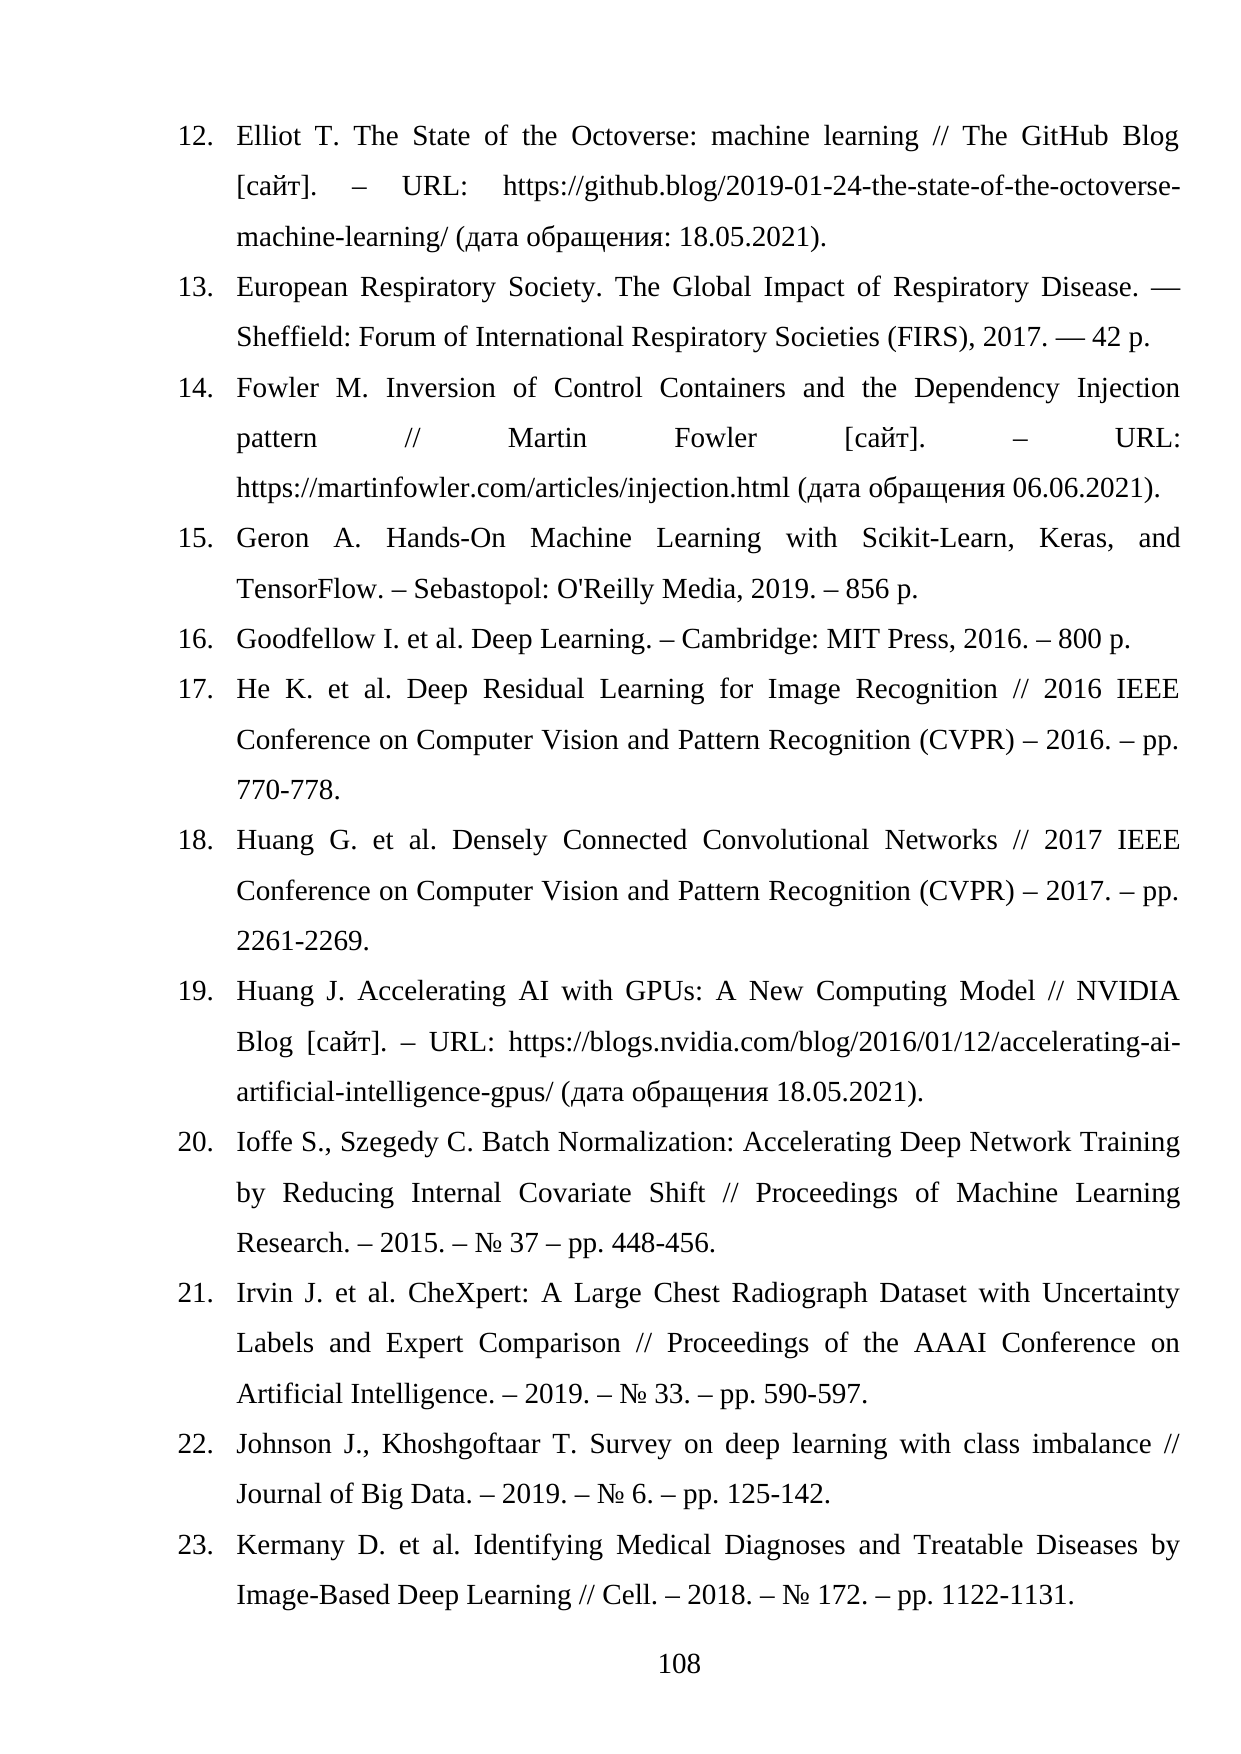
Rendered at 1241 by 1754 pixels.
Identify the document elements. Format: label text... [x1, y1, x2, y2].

list Goodfellow I. et al. Deep Learning. – Cambridge: MIT Press, 2016. – 800 p. [177, 621, 1181, 655]
list Elliot T. The State of the Octoverse: machine learning // The GitHub Blog [сайт]. – URL: https://github.blog/2019-01-24-the-state-of-the-octoverse-machine-learning/ (дата обращения: 18.05.2021). [177, 118, 1181, 252]
list Geron A. Hands-On Machine Learning with Scikit-Learn, Keras, and TensorFlow. – Sebastopol: O'Reilly Media, 2019. – 856 p. [177, 521, 1181, 604]
list Huang G. et al. Densely Connected Convolutional Networks // 2017 IEEE Conference on Computer Vision and Pattern Recognition (CVPR) – 2017. – pp. 2261-2269. [177, 822, 1181, 957]
list Huang J. Accelerating AI with GPUs: A New Computing Model // NVIDIA Blog [сайт]. – URL: https://blogs.nvidia.com/blog/2016/01/12/accelerating-ai-artificial-intelligence-gpus/ (дата обращения 18.05.2021). [177, 973, 1181, 1108]
list Kermany D. et al. Identifying Medical Diagnoses and Treatable Diseases by Image-Based Deep Learning // Cell. – 2018. – № 172. – pp. 1122-1131. [177, 1527, 1181, 1611]
list Irvin J. et al. CheXpert: A Large Chest Radiograph Dataset with Uncertainty Labels and Expert Comparison // Proceedings of the AAAI Conference on Artificial Intelligence. – 2019. – № 33. – pp. 590-597. [177, 1275, 1181, 1409]
list He K. et al. Deep Residual Learning for Image Recognition // 2016 IEEE Conference on Computer Vision and Pattern Recognition (CVPR) – 2016. – pp. 770-778. [177, 672, 1181, 806]
list Johnson J., Khoshgoftaar T. Survey on deep learning with class imbalance // Journal of Big Data. – 2019. – № 6. – pp. 125-142. [177, 1426, 1181, 1510]
list Fowler M. Inversion of Control Containers and the Dependency Injection pattern // Martin Fowler [сайт]. – URL: https://martinfowler.com/articles/injection.html (дата обращения 06.06.2021). [177, 370, 1181, 504]
list Ioffe S., Szegedy C. Batch Normalization: Accelerating Deep Network Training by Reducing Internal Covariate Shift // Proceedings of Machine Learning Research. – 2015. – № 37 – pp. 448-456. [177, 1124, 1181, 1258]
list European Respiratory Society. The Global Impact of Respiratory Disease. — Sheffield: Forum of International Respiratory Societies (FIRS), 2017. — 42 p. [177, 269, 1181, 353]
